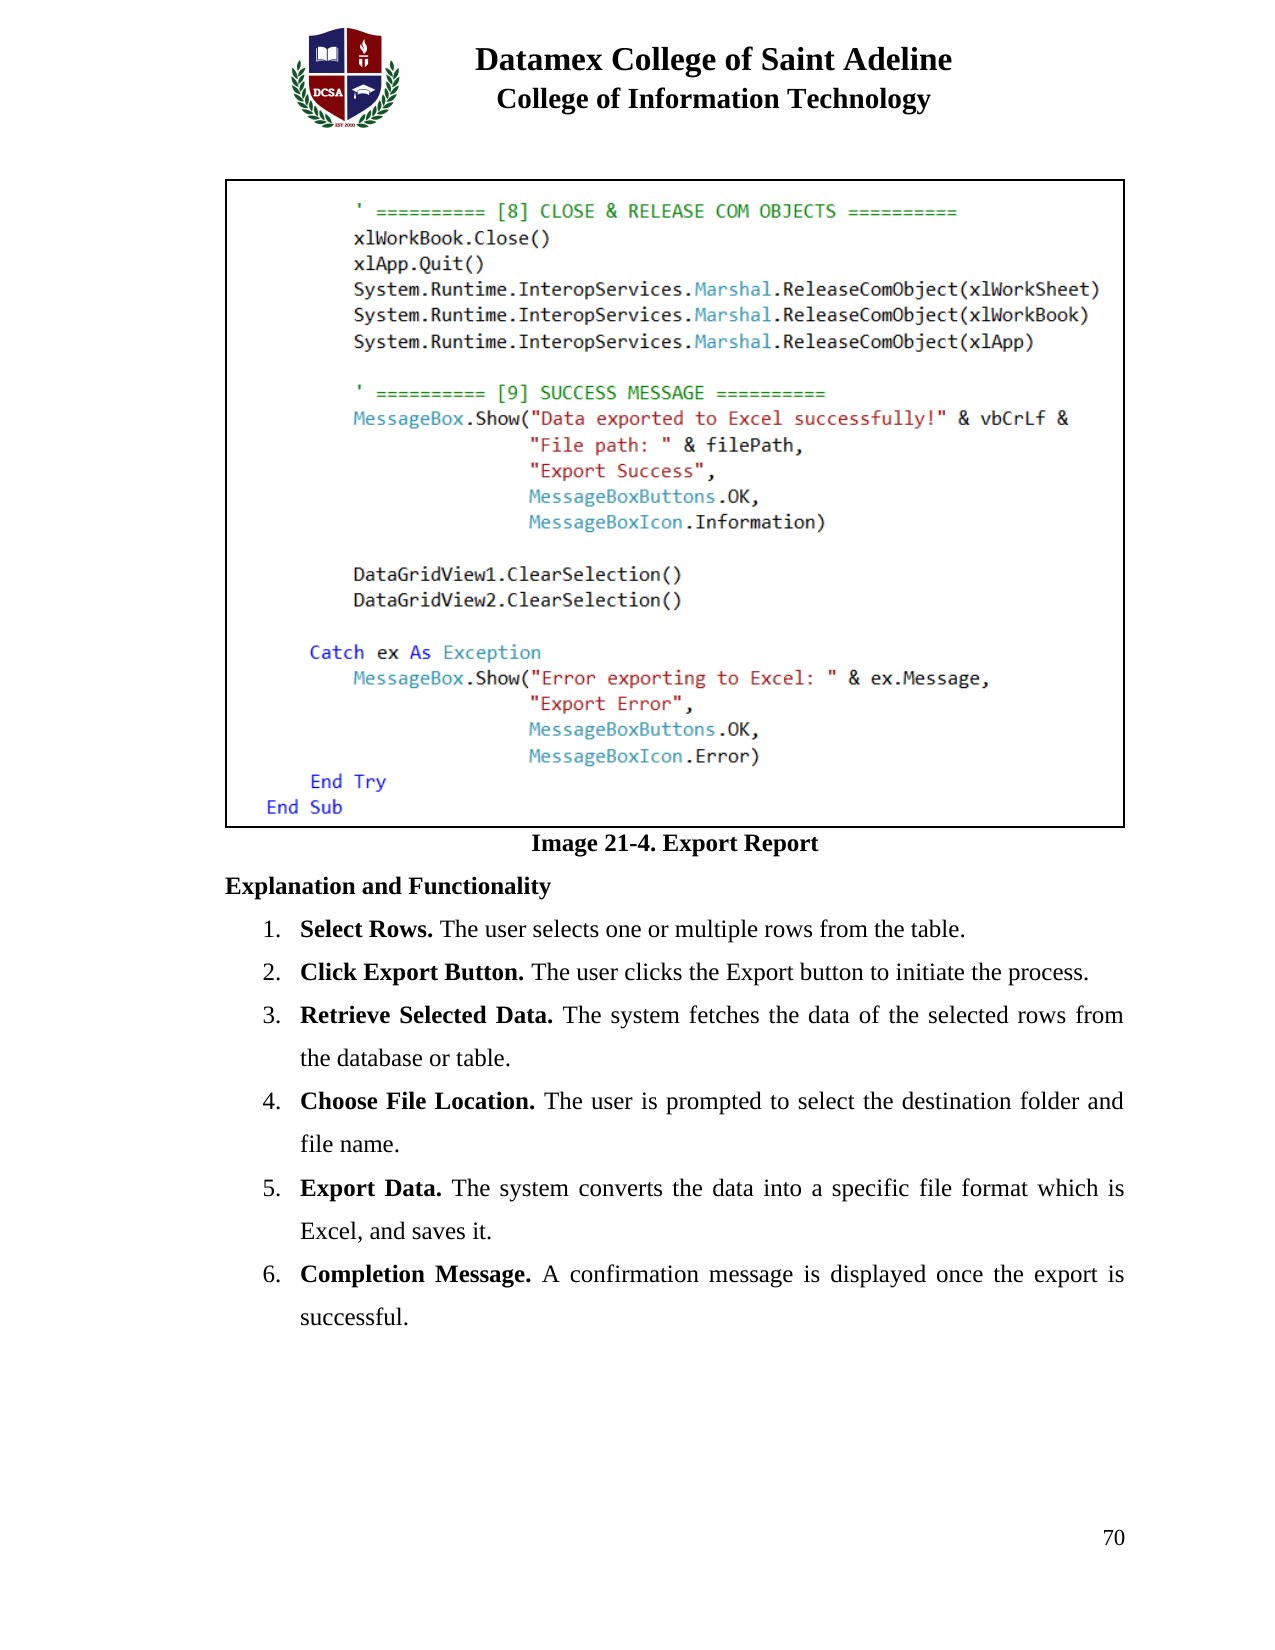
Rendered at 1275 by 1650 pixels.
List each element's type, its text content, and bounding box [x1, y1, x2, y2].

picture [268, 1, 420, 146]
picture [227, 181, 1123, 826]
list Choose File Location. The user is prompted to select the destination folder and file name. [262, 1086, 1125, 1158]
text Image 21-4. Export Report [225, 828, 1125, 856]
list Select Rows. The user selects one or multiple rows from the table. [262, 914, 1125, 943]
list Retrieve Selected Data. The system fetches the data of the selected rows from the database or table. [262, 1000, 1125, 1072]
list Completion Message. A confirmation message is displayed once the export is successful. [262, 1259, 1125, 1331]
list Export Data. The system converts the data into a specific file format which is Excel, and saves it. [262, 1173, 1125, 1244]
text Explanation and Functionality [225, 871, 1125, 899]
list Click Export Button. The user clicks the Export button to initiate the process. [262, 957, 1125, 986]
